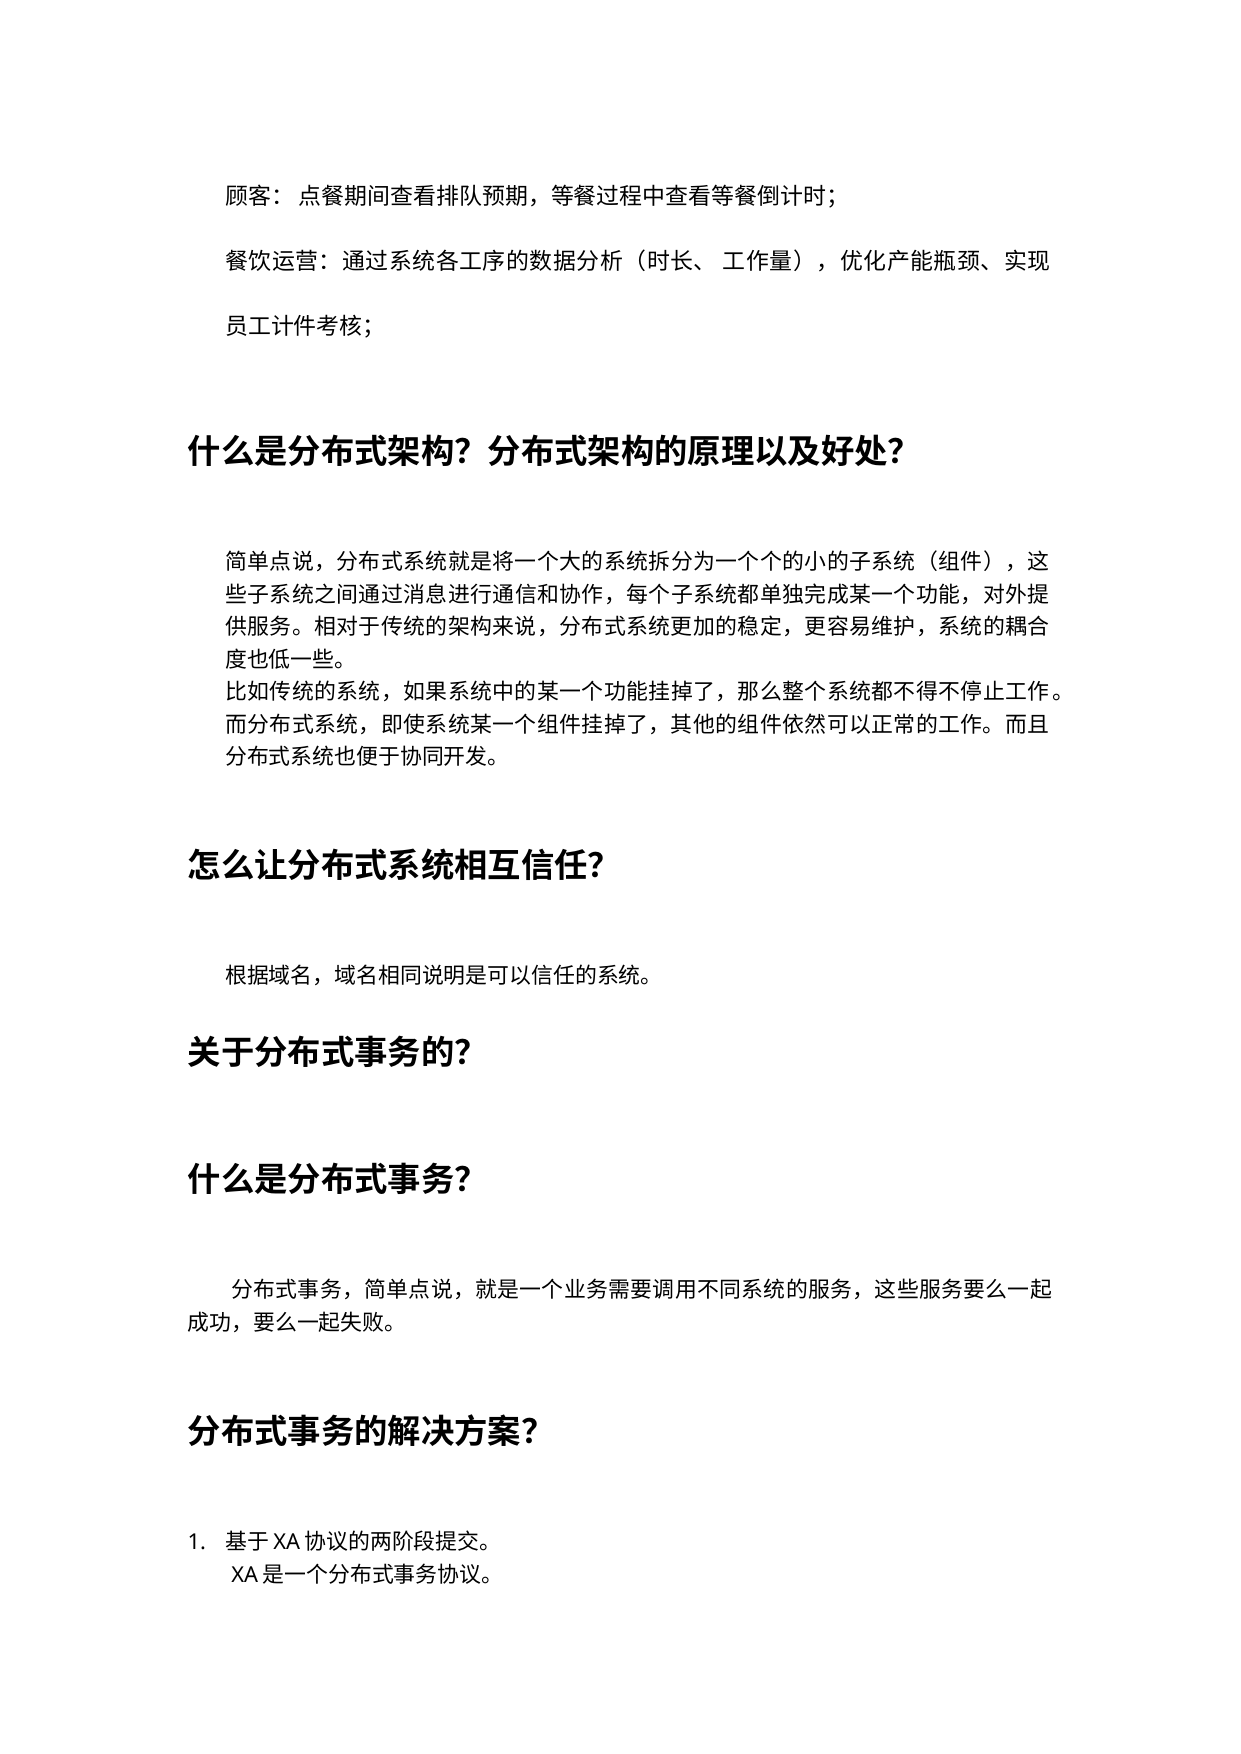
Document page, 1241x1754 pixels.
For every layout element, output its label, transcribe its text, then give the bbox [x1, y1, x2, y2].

subtitle 什么是分布式事务？ [187, 1145, 1053, 1210]
list 基于XA协议的两阶段提交。 [187, 1524, 1053, 1556]
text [225, 162, 1053, 357]
subtitle 什么是分布式架构？分布式架构的原理以及好处？ [187, 417, 1053, 482]
text 根据域名，域名相同说明是可以信任的系统。 [225, 958, 1053, 991]
text 分布式事务，简单点说，就是一个业务需要调用不同系统的服务，这些服务要么一起成功，要么一起失败。 [187, 1272, 1053, 1337]
text 比如传统的系统，如果系统中的某一个功能挂掉了，那么整个系统都不得不停止工作。而分布式系统，即使系统某一个组件挂掉了，其他的组件依然可以正常的工作。而且分布式系统也便于协同开发。 [225, 674, 1053, 771]
subtitle 分布式事务的解决方案？ [187, 1397, 1053, 1462]
subtitle 关于分布式事务的？ [187, 1018, 1053, 1083]
list XA是一个分布式事务协议。 [231, 1556, 1053, 1589]
subtitle 怎么让分布式系统相互信任？ [187, 831, 1053, 896]
text 简单点说，分布式系统就是将一个大的系统拆分为一个个的小的子系统（组件），这些子系统之间通过消息进行通信和协作，每个子系统都单独完成某一个功能，对外提供服务。相对于传统的架构来说，分布式系统更加的稳定，更容易维护，系统的耦合度也低一些。 [225, 544, 1053, 674]
